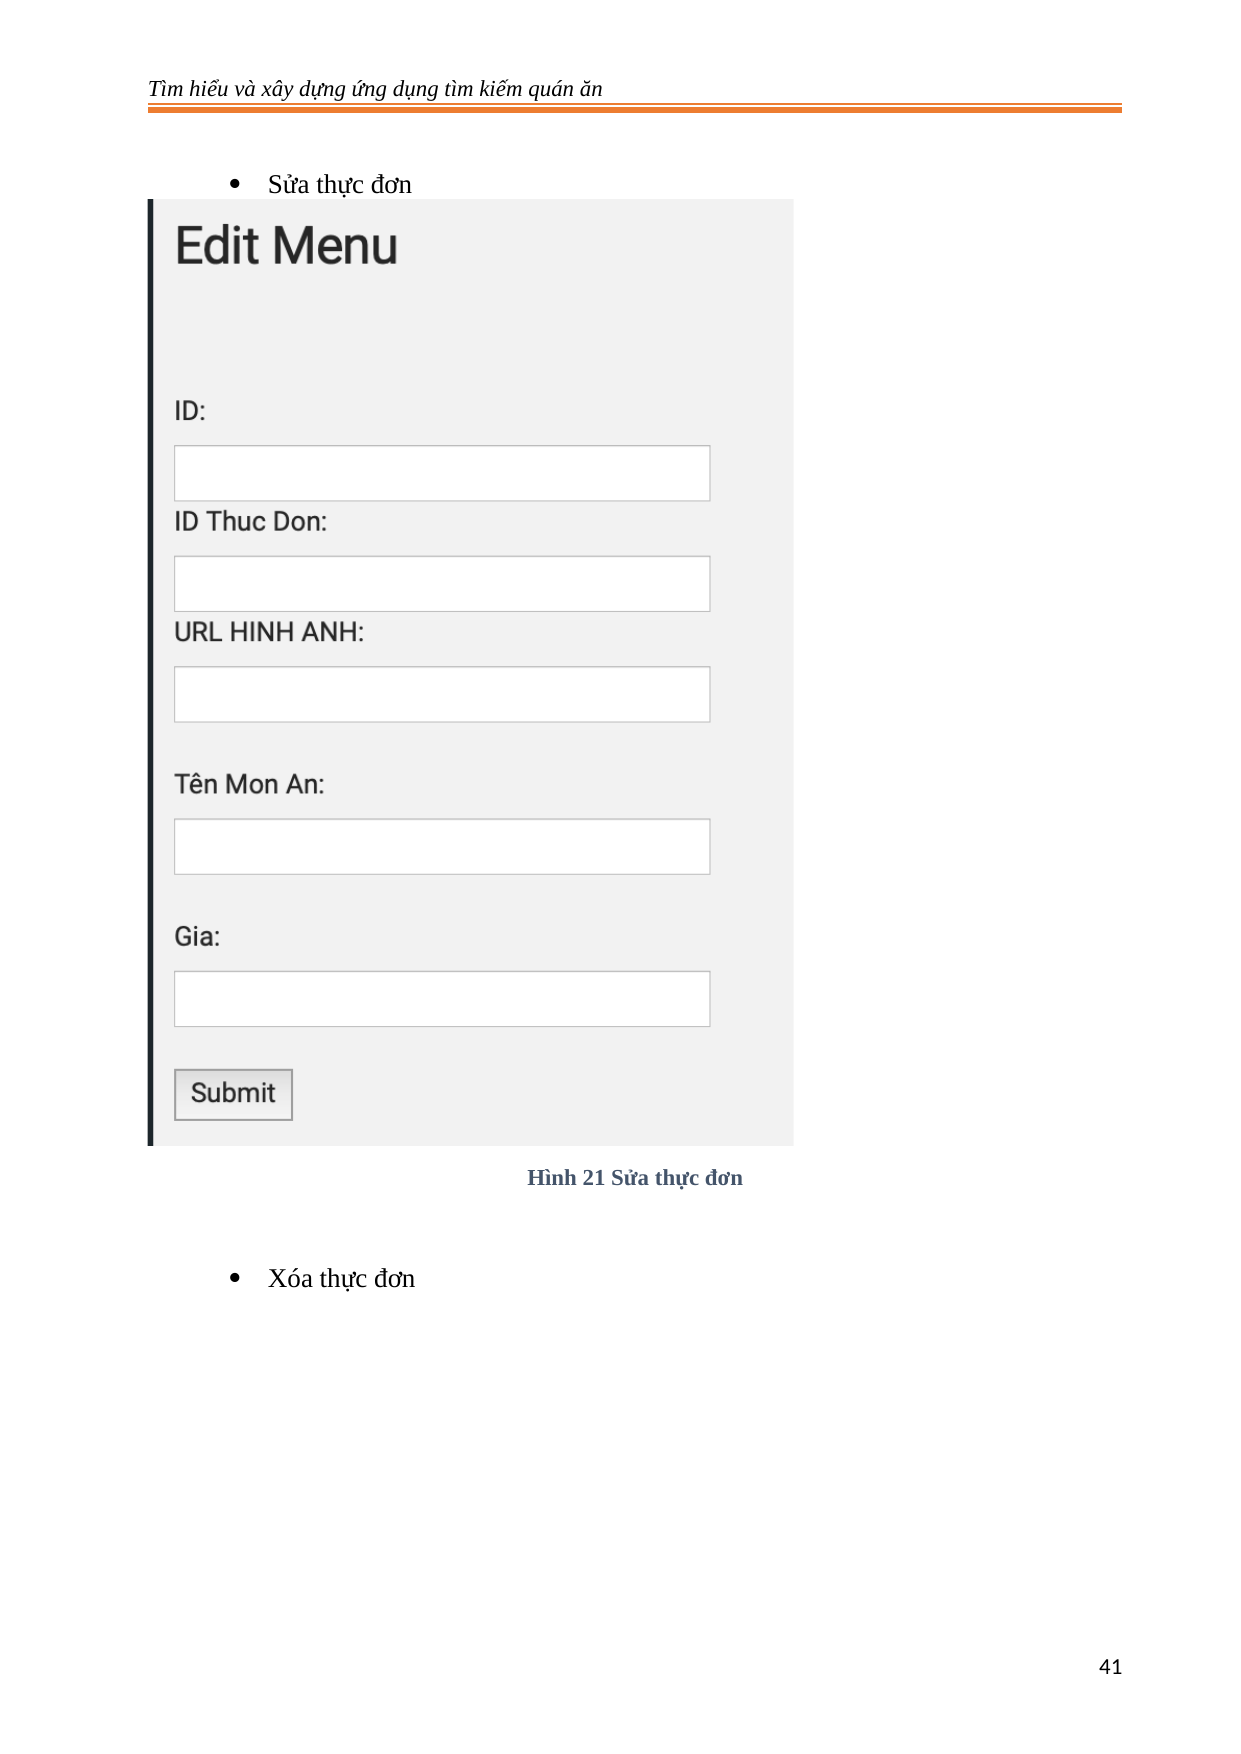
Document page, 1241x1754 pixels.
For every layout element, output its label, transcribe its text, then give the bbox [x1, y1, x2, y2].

picture [147, 199, 794, 1146]
list Xóa thực đơn [230, 1262, 1122, 1293]
list Sửa thực đơn [230, 168, 1122, 199]
text Hình 21 Sửa thực đơn [148, 1164, 1122, 1191]
